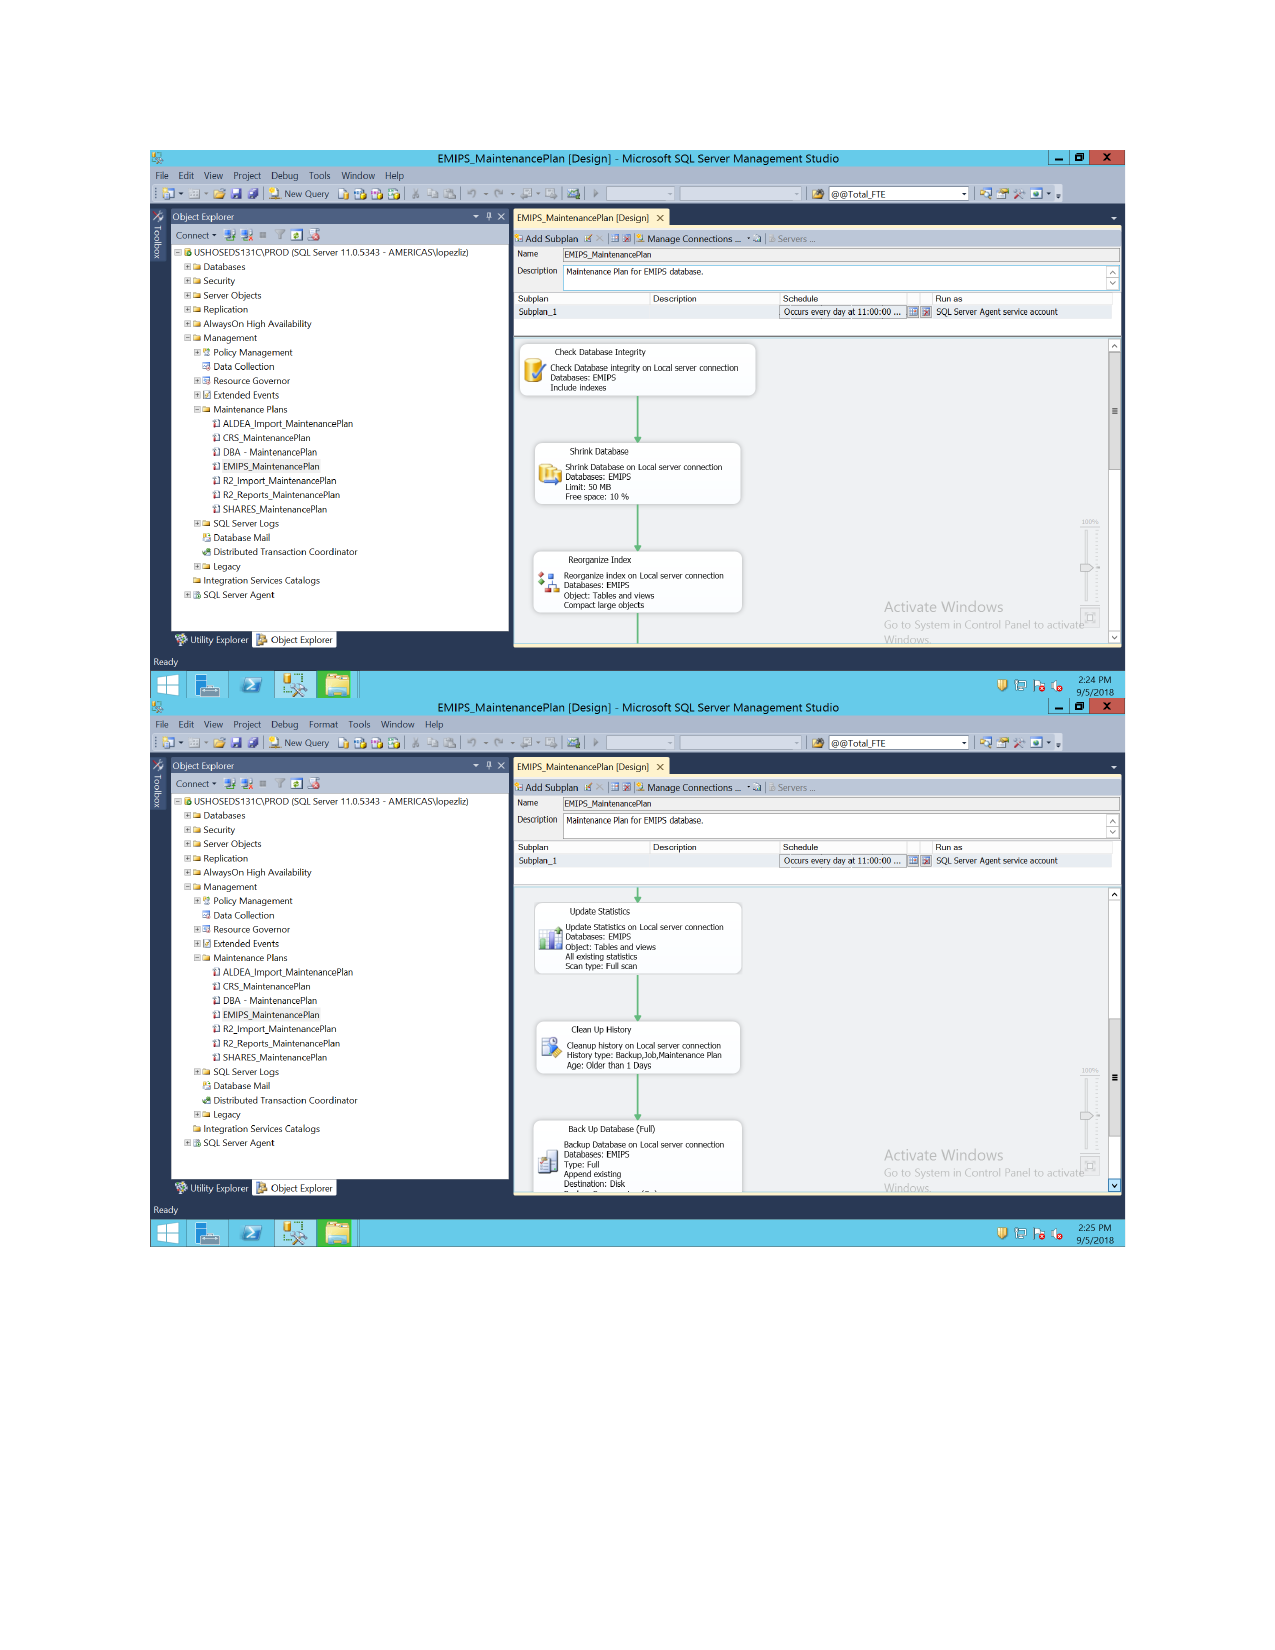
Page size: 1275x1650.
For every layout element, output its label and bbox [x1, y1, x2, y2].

picture [150, 150, 1125, 1247]
